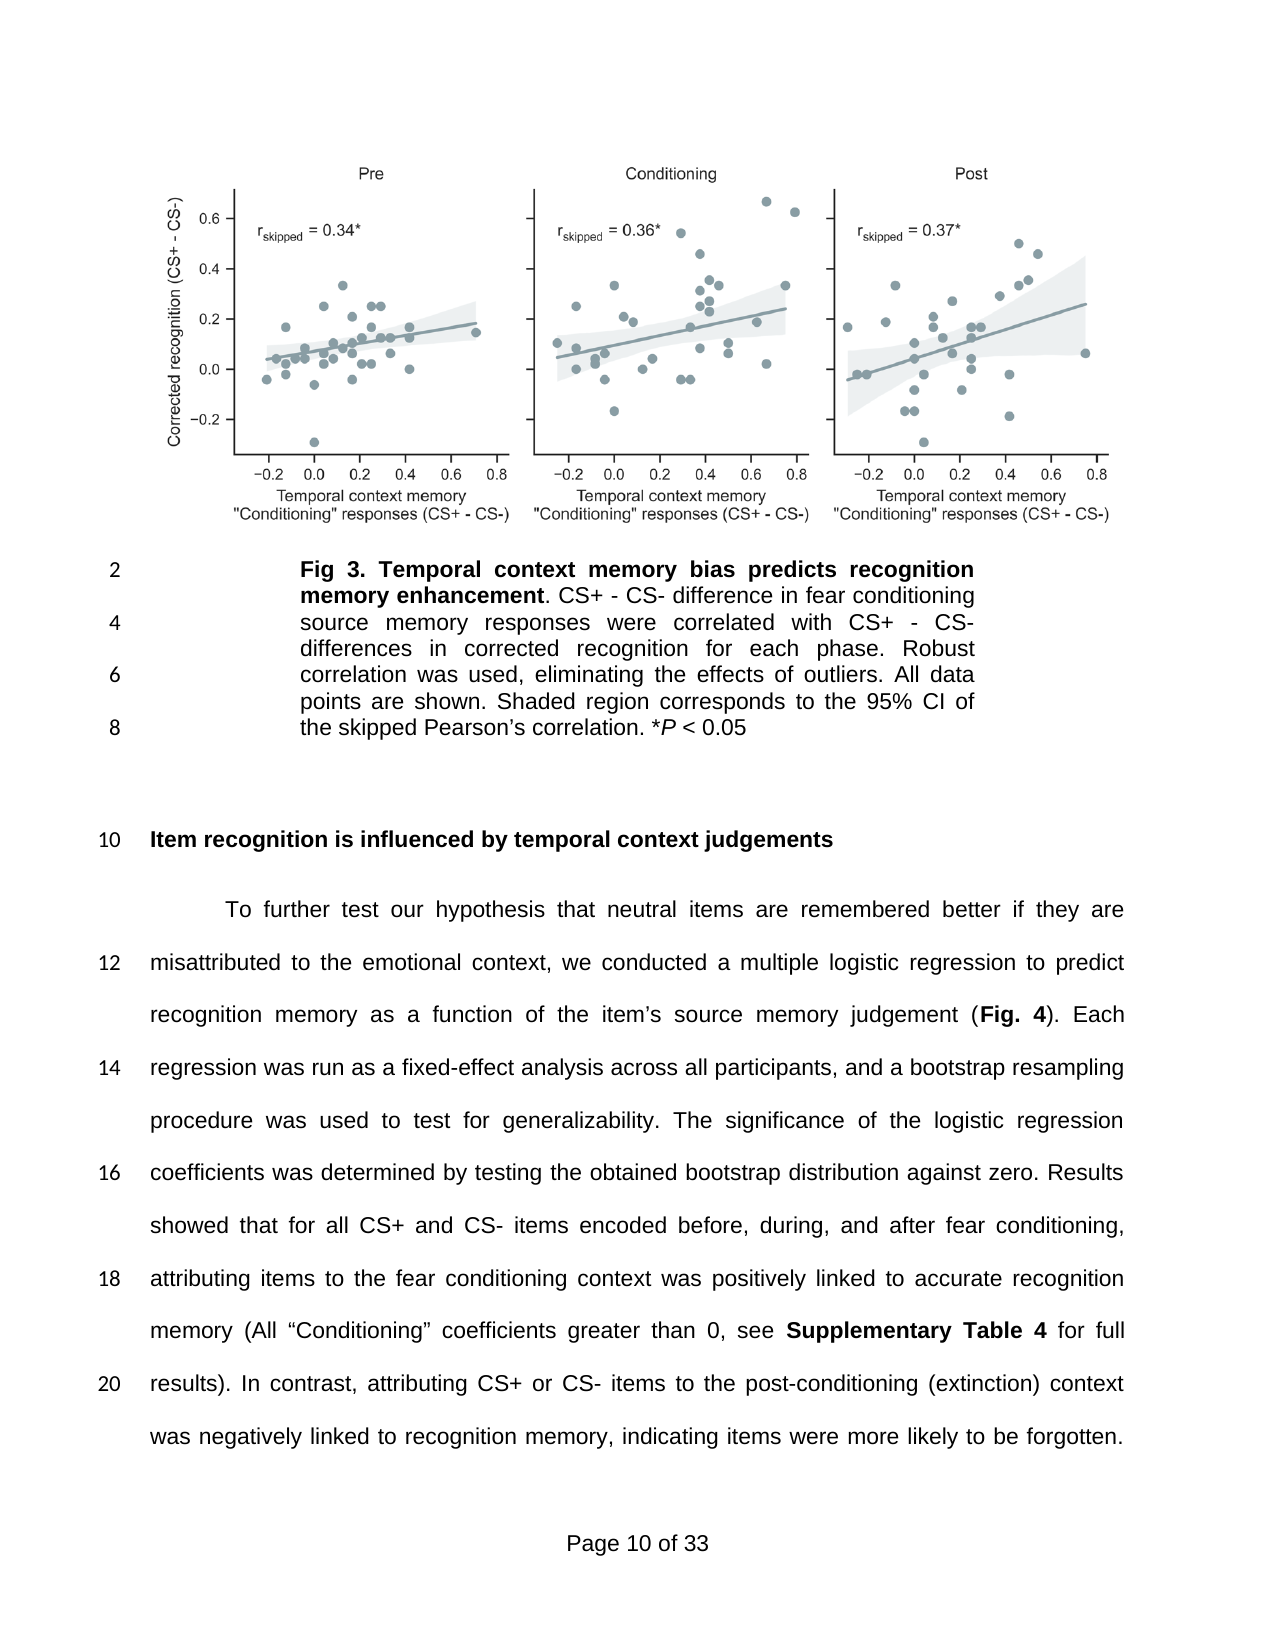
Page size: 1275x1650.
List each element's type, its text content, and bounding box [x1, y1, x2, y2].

text Fig 3. Temporal context memory bias predicts recognition memory enhancement. CS+ - CS- difference in fear conditioning source memory responses were correlated with CS+ - CS- differences in corrected recognition for each phase. Robust correlation was used, eliminating the effects of outliers. All data points are shown. Shaded region corresponds to the 95% CI of the skipped Pearson’s correlation. *P < 0.05 [300, 556, 975, 740]
picture [150, 150, 1125, 540]
text Item recognition is influenced by temporal context judgements [150, 826, 1125, 853]
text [150, 896, 1125, 1449]
